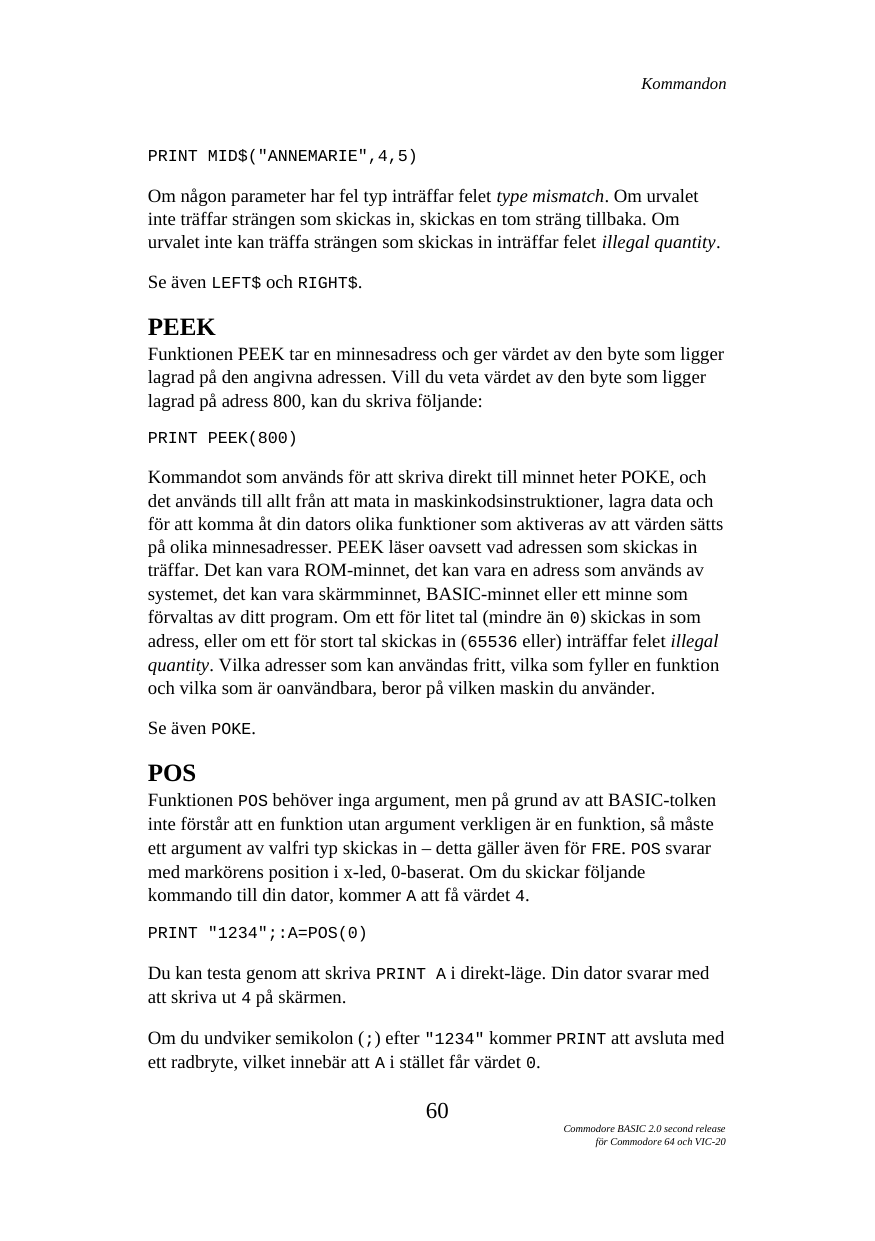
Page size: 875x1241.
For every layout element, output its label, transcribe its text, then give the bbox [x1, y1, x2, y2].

text Funktionen POS behöver inga argument, men på grund av att BASIC-tolken inte förstår att en funktion utan argument verkligen är en funktion, så måste ett argument av valfri typ skickas in – detta gäller även för FRE. POS svarar med markörens position i x-led, 0-baserat. Om du skickar följande kommando till din dator, kommer A att få värdet 4. [148, 789, 726, 906]
text Funktionen PEEK tar en minnesadress och ger värdet av den byte som ligger lagrad på den angivna adressen. Vill du veta värdet av den byte som ligger lagrad på adress 800, kan du skriva följande: [148, 343, 726, 411]
text Se även POKE. [148, 717, 726, 740]
text PRINT "1234";:A=POS(0) [148, 925, 726, 944]
text PRINT PEEK(800) [148, 429, 726, 448]
text Om du undviker semikolon (;) efter "1234" kommer PRINT att avsluta med ett radbryte, vilket innebär att A i stället får värdet 0. [148, 1027, 726, 1074]
subtitle PEEK [148, 312, 726, 341]
text Om någon parameter har fel typ inträffar felet type mismatch. Om urvalet inte träffar strängen som skickas in, skickas en tom sträng tillbaka. Om urvalet inte kan träffa strängen som skickas in inträffar felet illegal quantity. [148, 185, 726, 253]
text PRINT MID$("ANNEMARIE",4,5) [148, 148, 726, 167]
text Se även LEFT$ och RIGHT$. [148, 271, 726, 293]
text Kommandot som används för att skriva direkt till minnet heter POKE, och det används till allt från att mata in maskinkodsinstruktioner, lagra data och för att komma åt din dators olika funktioner som aktiveras av att värden sätts på olika minnesadresser. PEEK läser oavsett vad adressen som skickas in träffar. Det kan vara ROM-minnet, det kan vara en adress som används av systemet, det kan vara skärmminnet, BASIC-minnet eller ett minne som förvaltas av ditt program. Om ett för litet tal (mindre än 0) skickas in som adress, eller om ett för stort tal skickas in (65536 eller) inträffar felet illegal quantity. Vilka adresser som kan användas fritt, vilka som fyller en funktion och vilka som är oanvändbara, beror på vilken maskin du använder. [148, 466, 726, 699]
subtitle POS [148, 758, 726, 787]
text Du kan testa genom att skriva PRINT A i direkt-läge. Din dator svarar med att skriva ut 4 på skärmen. [148, 962, 726, 1008]
